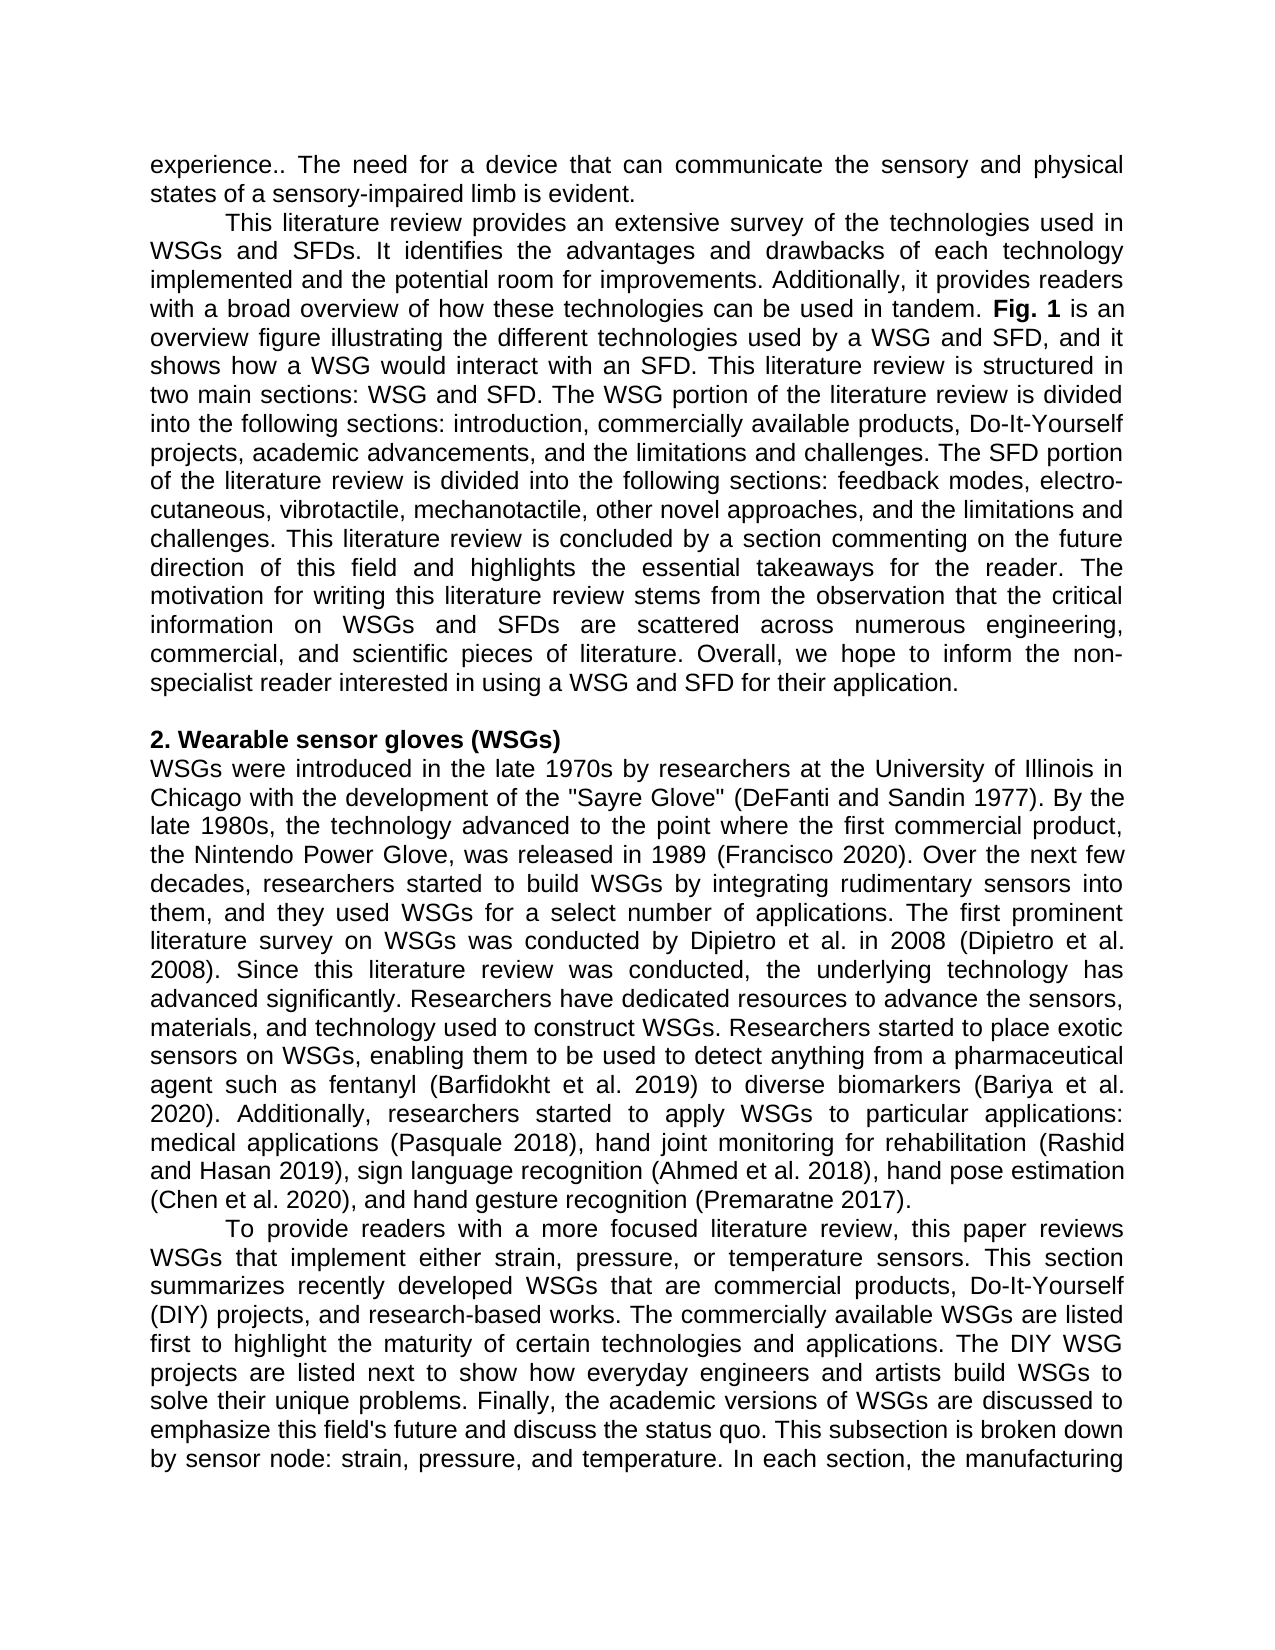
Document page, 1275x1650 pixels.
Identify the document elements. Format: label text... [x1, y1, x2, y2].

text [150, 1214, 1125, 1472]
text WSGs were introduced in the late 1970s by researchers at the University of Illinois in Chicago with the development of the "Sayre Glove" (DeFanti and Sandin 1977). By the late 1980s, the technology advanced to the point where the first commercial product, the Nintendo Power Glove, was released in 1989 (Francisco 2020). Over the next few decades, researchers started to build WSGs by integrating rudimentary sensors into them, and they used WSGs for a select number of applications. The first prominent literature survey on WSGs was conducted by Dipietro et al. in 2008 (Dipietro et al. 2008). Since this literature review was conducted, the underlying technology has advanced significantly. Researchers have dedicated resources to advance the sensors, materials, and technology used to construct WSGs. Researchers started to place exotic sensors on WSGs, enabling them to be used to detect anything from a pharmaceutical agent such as fentanyl (Barfidokht et al. 2019) to diverse biomarkers (Bariya et al. 2020). Additionally, researchers started to apply WSGs to particular applications: medical applications (Pasquale 2018), hand joint monitoring for rehabilitation (Rashid and Hasan 2019), sign language recognition (Ahmed et al. 2018), hand pose estimation (Chen et al. 2020), and hand gesture recognition (Premaratne 2017). [150, 754, 1125, 1214]
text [150, 150, 1125, 207]
text This literature review provides an extensive survey of the technologies used in WSGs and SFDs. It identifies the advantages and drawbacks of each technology implemented and the potential room for improvements. Additionally, it provides readers with a broad overview of how these technologies can be used in tandem. Fig. 1 is an overview figure illustrating the different technologies used by a WSG and SFD, and it shows how a WSG would interact with an SFD. This literature review is structured in two main sections: WSG and SFD. The WSG portion of the literature review is divided into the following sections: introduction, commercially available products, Do-It-Yourself projects, academic advancements, and the limitations and challenges. The SFD portion of the literature review is divided into the following sections: feedback modes, electro-cutaneous, vibrotactile, mechanotactile, other novel approaches, and the limitations and challenges. This literature review is concluded by a section commenting on the future direction of this field and highlights the essential takeaways for the reader. The motivation for writing this literature review stems from the observation that the critical information on WSGs and SFDs are scattered across numerous engineering, commercial, and scientific pieces of literature. Overall, we hope to inform the non-specialist reader interested in using a WSG and SFD for their application. [150, 207, 1125, 696]
text 2. Wearable sensor gloves (WSGs) [150, 725, 1125, 754]
